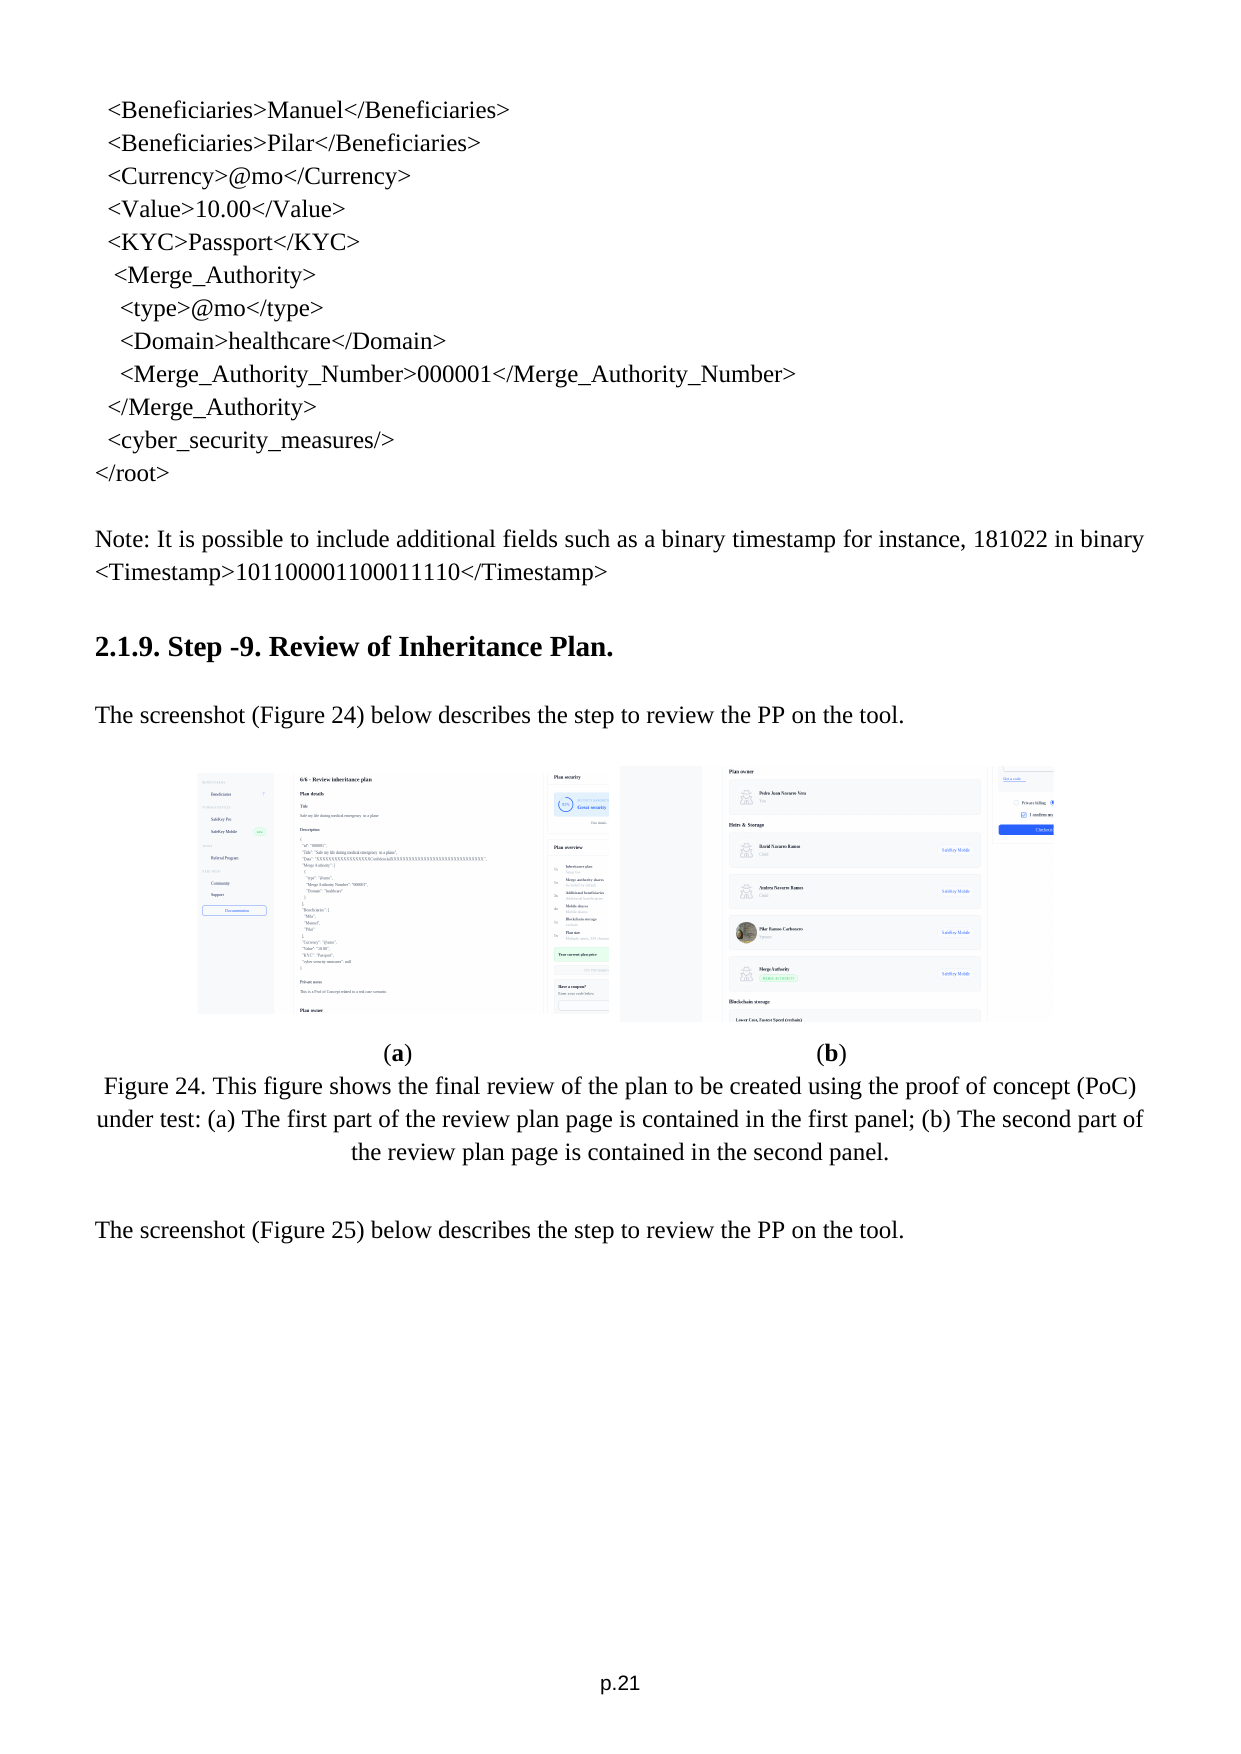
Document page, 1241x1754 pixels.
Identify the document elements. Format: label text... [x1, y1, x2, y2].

text <Value>10.00</Value> [94, 194, 1146, 223]
text <Currency>@mo</Currency> [94, 161, 1146, 189]
text <KYC>Passport</KYC> [94, 227, 1146, 256]
text </root> [94, 458, 1146, 487]
table_header [609, 766, 1054, 1038]
text <Beneficiaries>Pilar</Beneficiaries> [94, 128, 1146, 157]
text The screenshot (Figure 24) below describes the step to review the PP on the tool. [94, 700, 1146, 729]
text </Merge_Authority> [94, 392, 1146, 421]
text The screenshot (Figure 25) below describes the step to review the PP on the tool. [94, 1215, 1146, 1244]
text Figure 24. This figure shows the final review of the plan to be created using the proof of concept (PoC) under test: (a) The first part of the review plan page is contained in the first panel; (b) The second part of the review plan page is contained in the second panel. [94, 1071, 1146, 1166]
picture [620, 766, 1054, 1022]
text <type>@mo</type> [94, 293, 1146, 322]
text <Merge_Authority_Number>000001</Merge_Authority_Number> [94, 359, 1146, 388]
text <Beneficiaries>Manuel</Beneficiaries> [94, 95, 1146, 123]
table_header [186, 766, 609, 1038]
text Note: It is possible to include additional fields such as a binary timestamp for instance, 181022 in binary <Timestamp>101100001100011110</Timestamp> [94, 524, 1146, 586]
subtitle 2.1.9. Step -9. Review of Inheritance Plan. [94, 629, 1146, 662]
text <Merge_Authority> [94, 260, 1146, 289]
table_cell (b) [609, 1038, 1054, 1071]
table_cell (a) [186, 1038, 609, 1071]
picture [197, 773, 609, 1014]
text <cyber_security_measures/> [94, 425, 1146, 454]
text <Domain>healthcare</Domain> [94, 326, 1146, 355]
